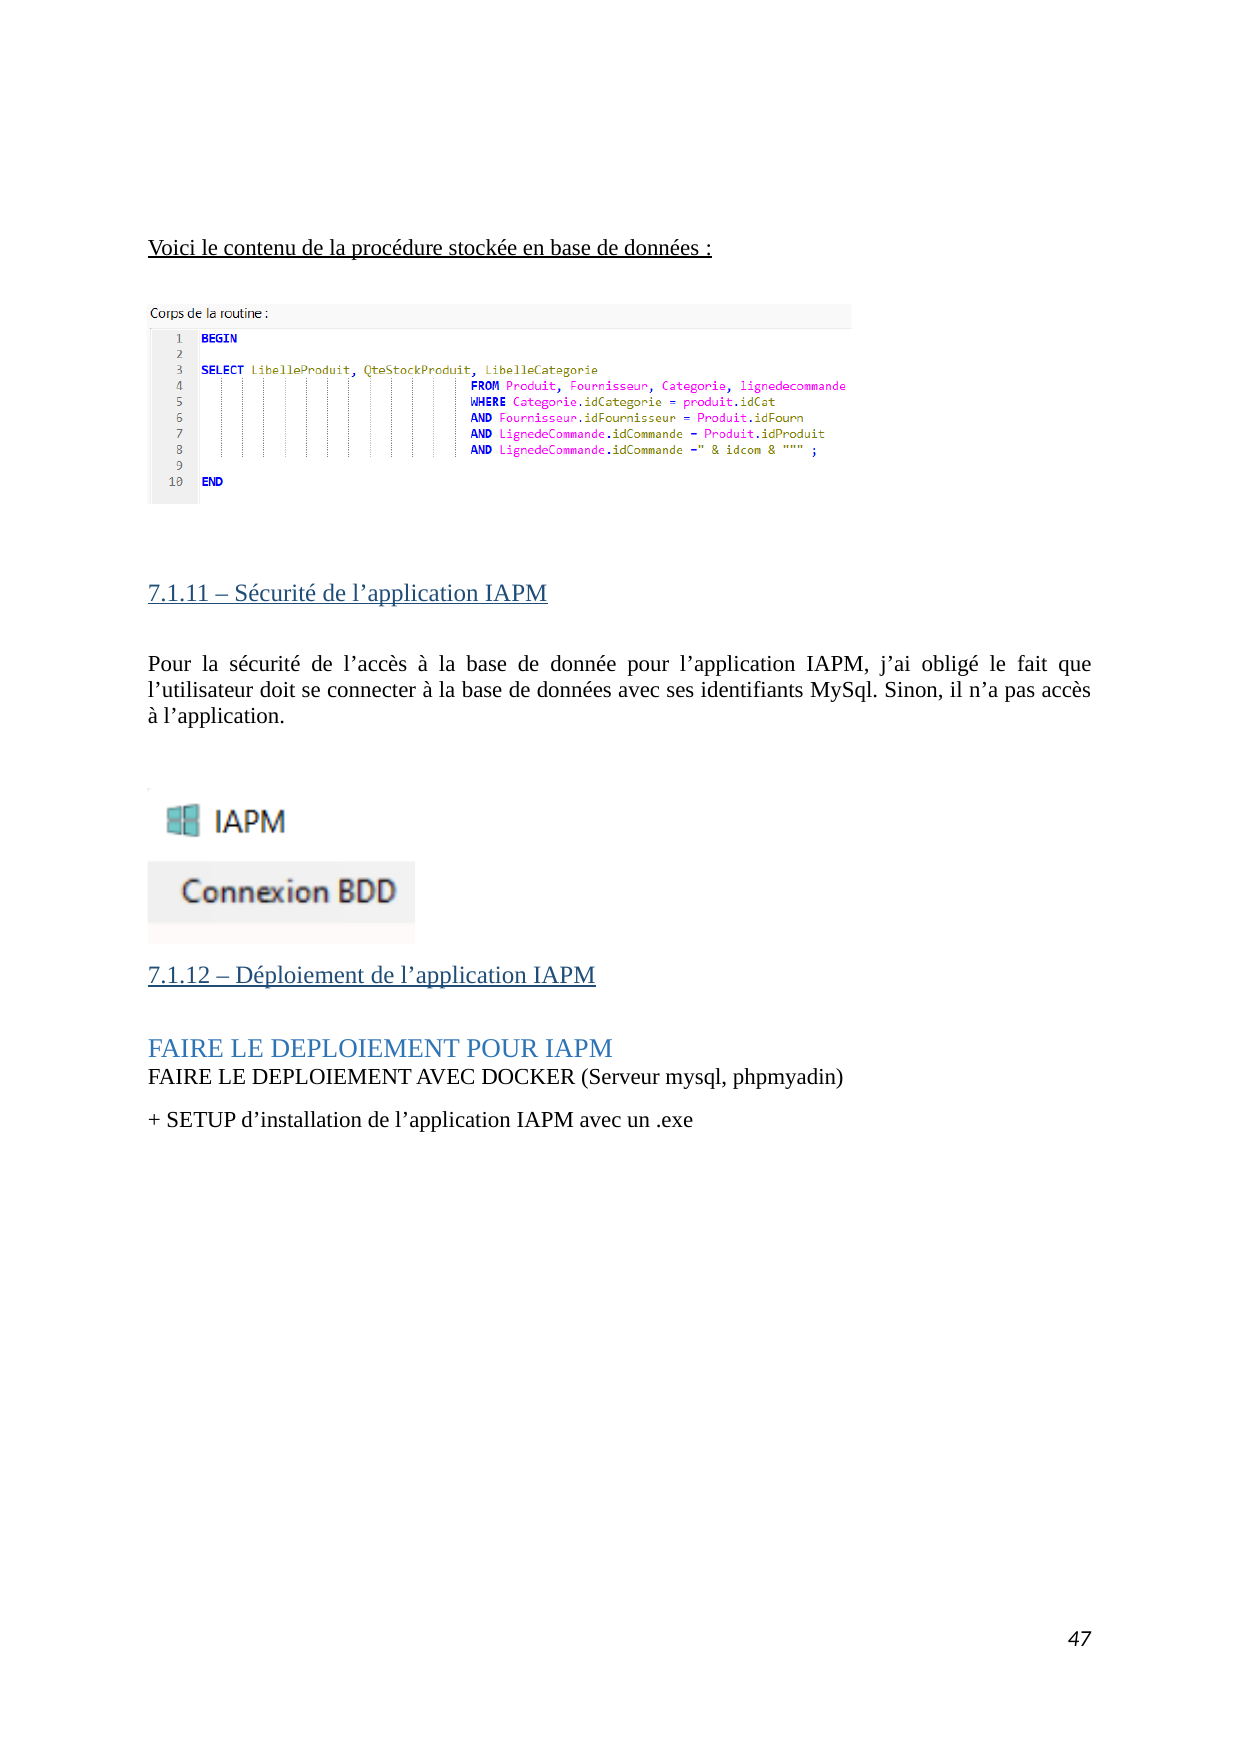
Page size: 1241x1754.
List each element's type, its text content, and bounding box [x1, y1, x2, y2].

text + SETUP d’installation de l’application IAPM avec un .exe [148, 1106, 1093, 1132]
text FAIRE LE DEPLOIEMENT AVEC DOCKER (Serveur mysql, phpmyadin) [148, 1063, 1093, 1089]
text Voici le contenu de la procédure stockée en base de données : [148, 234, 1093, 260]
subtitle 7.1.12 – Déploiement de l’application IAPM [148, 960, 1093, 989]
picture [146, 304, 852, 504]
subtitle FAIRE LE DEPLOIEMENT POUR IAPM [148, 1032, 1093, 1063]
text Pour la sécurité de l’accès à la base de donnée pour l’application IAPM, j’ai obligé le fait que l’utilisateur doit se connecter à la base de données avec ses identifiants MySql. Sinon, il n’a pas accès à l’application. [148, 649, 1093, 729]
picture [147, 788, 416, 944]
subtitle 7.1.11 – Sécurité de l’application IAPM [148, 578, 1093, 607]
